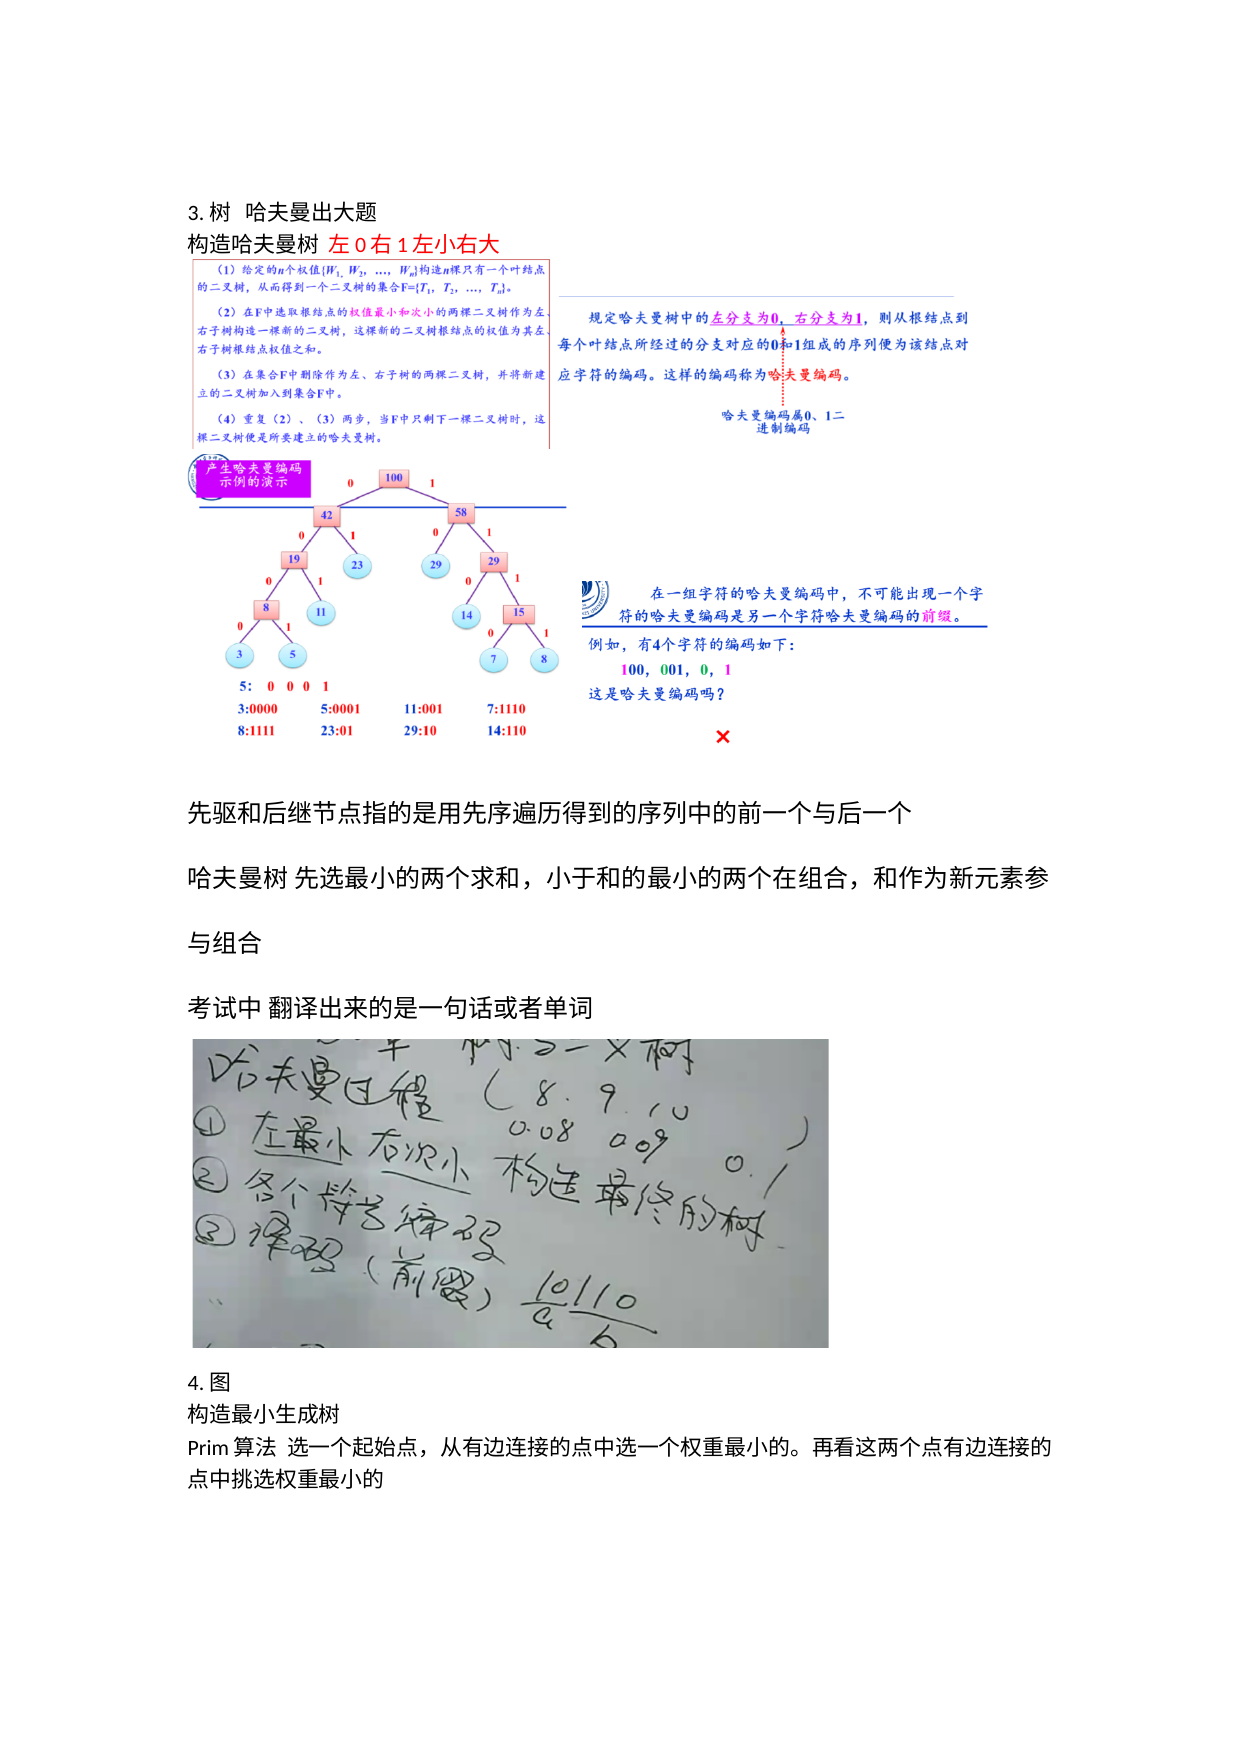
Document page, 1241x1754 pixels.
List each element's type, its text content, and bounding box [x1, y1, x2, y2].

picture [187, 454, 998, 750]
picture [192, 259, 982, 449]
list 树 哈夫曼出大题 [187, 194, 1053, 227]
picture [192, 1039, 829, 1348]
list 图 [187, 1364, 1053, 1397]
text 先驱和后继节点指的是用先序遍历得到的序列中的前一个与后一个 哈夫曼树 先选最小的两个求和，小于和的最小的两个在组合，和作为新元素参与组合 考试中 翻译出来的是一句话或者单词 [187, 779, 1053, 1039]
text Prim算法 选一个起始点，从有边连接的点中选一个权重最小的。再看这两个点有边连接的点中挑选权重最小的 [187, 1429, 1053, 1494]
list 构造最小生成树 [187, 1397, 1053, 1429]
text 构造哈夫曼树 左0右1 左小右大 [187, 227, 1053, 259]
